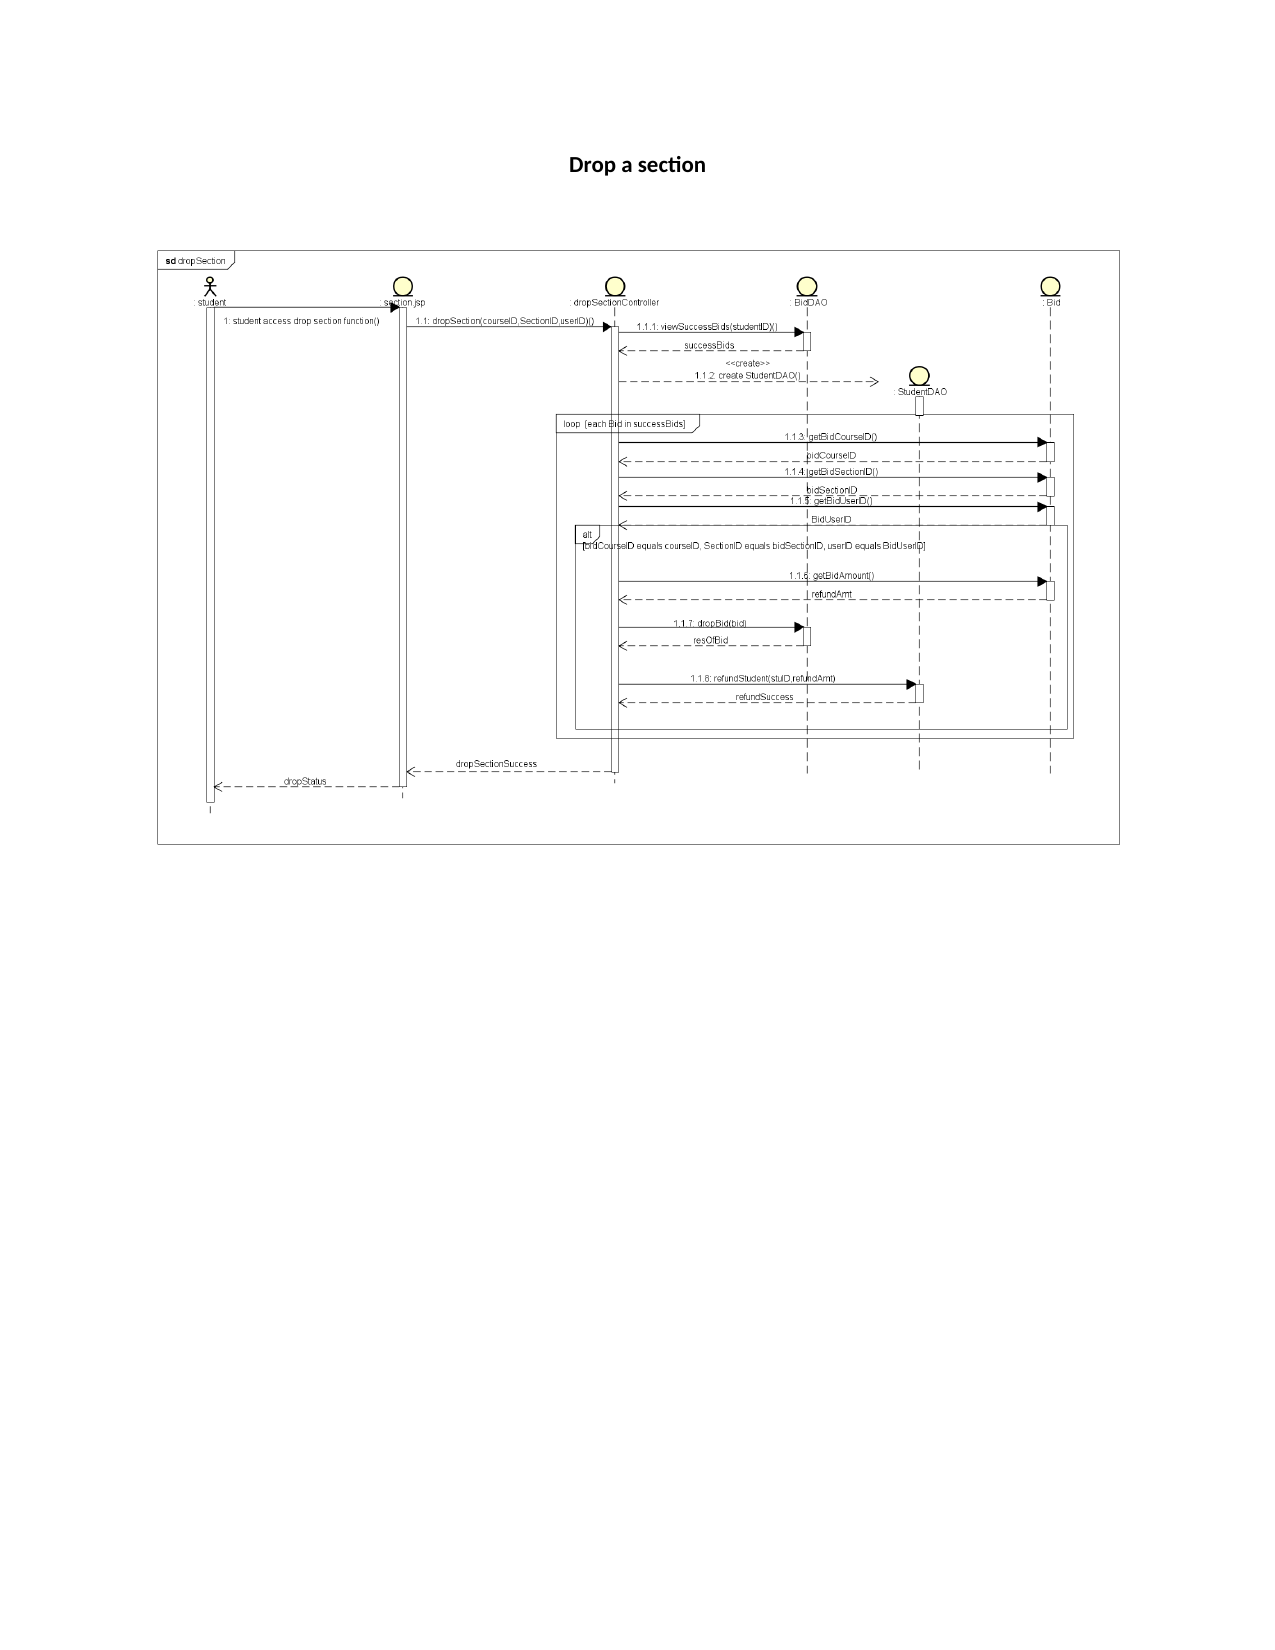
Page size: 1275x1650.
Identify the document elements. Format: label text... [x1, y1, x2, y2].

text Drop a section [150, 150, 1125, 178]
